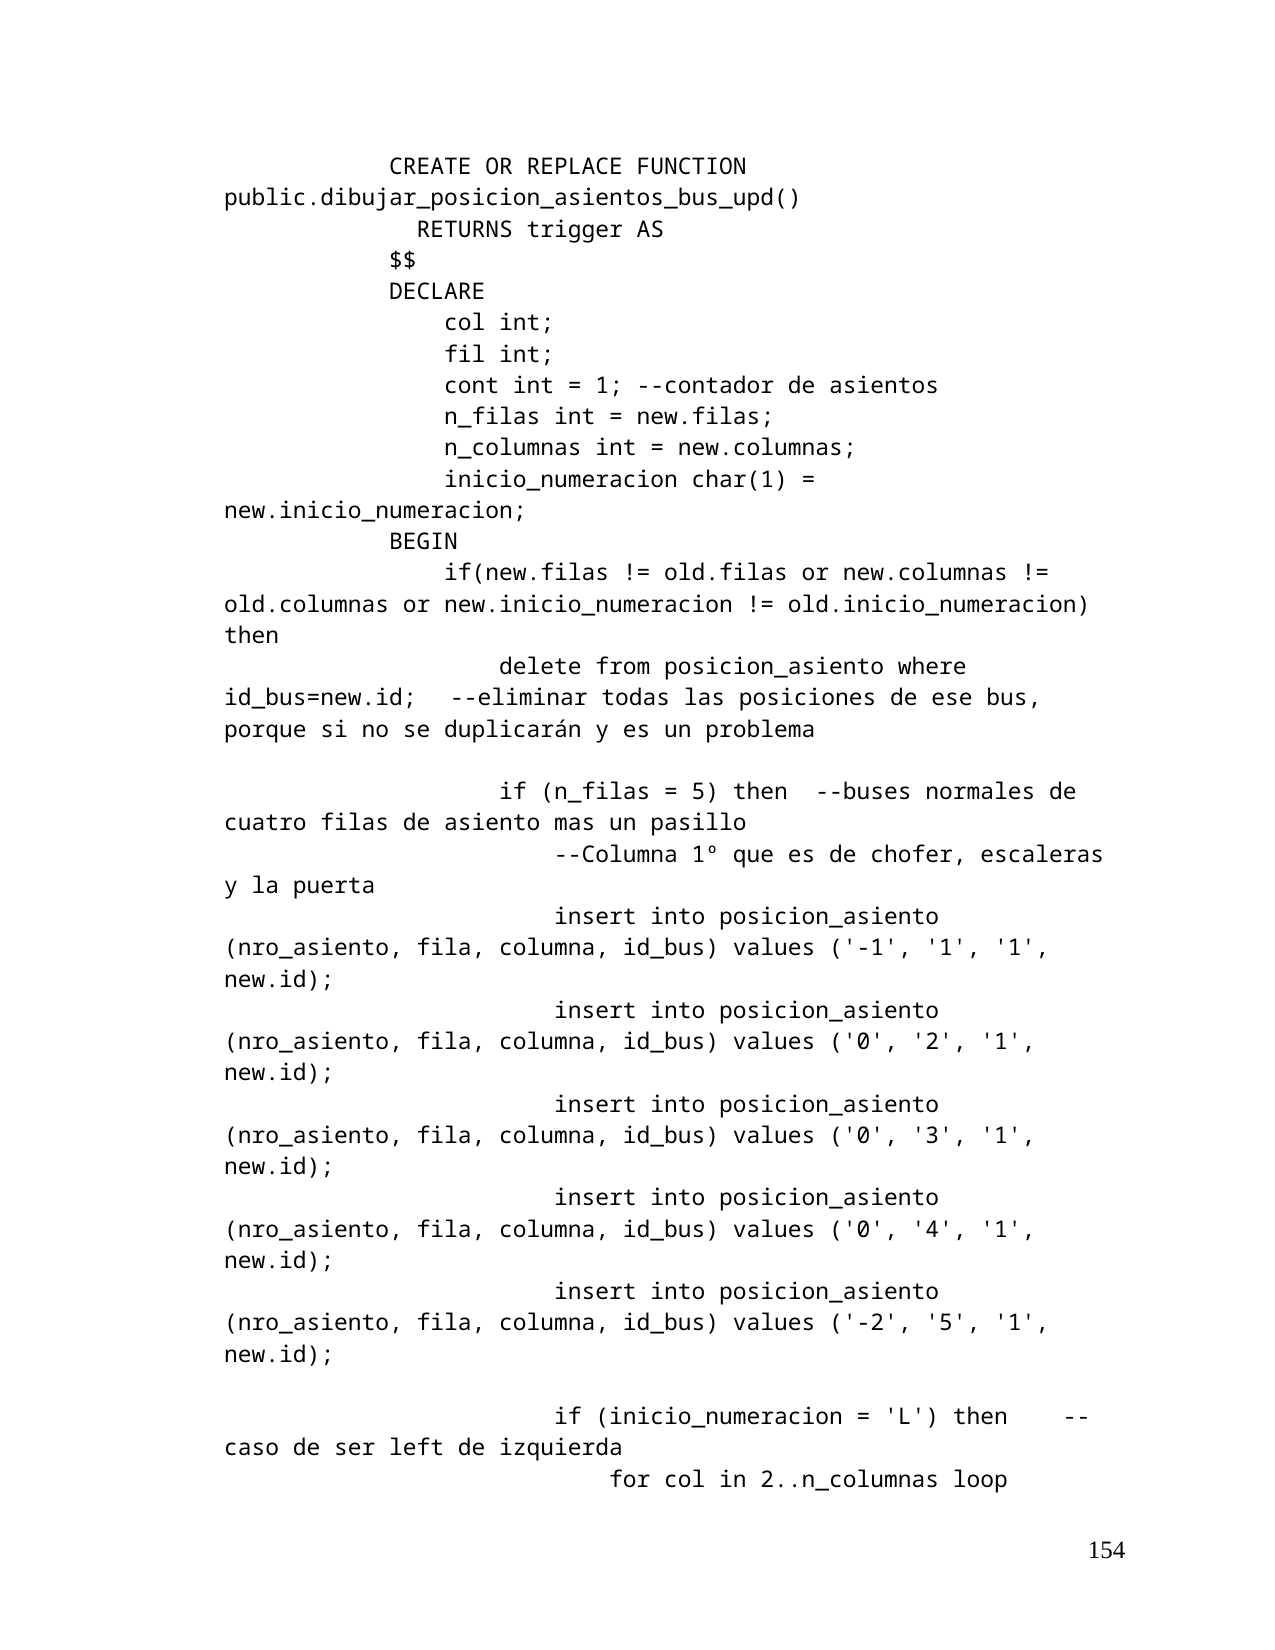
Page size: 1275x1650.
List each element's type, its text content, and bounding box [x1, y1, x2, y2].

text insert into posicion_asiento (nro_asiento, fila, columna, id_bus) values ('0', '2', '1', new.id); [224, 994, 1125, 1087]
text for col in 2..n_columnas loop [224, 1462, 1125, 1494]
text RETURNS trigger AS [224, 212, 1125, 244]
text n_columnas int = new.columnas; [224, 431, 1125, 462]
text if (inicio_numeracion = 'L') then --caso de ser left de izquierda [224, 1400, 1125, 1462]
text insert into posicion_asiento (nro_asiento, fila, columna, id_bus) values ('0', '4', '1', new.id); [224, 1181, 1125, 1275]
text --Columna 1º que es de chofer, escaleras y la puerta [224, 837, 1125, 900]
text cont int = 1; --contador de asientos [224, 369, 1125, 400]
text DECLARE [224, 275, 1125, 306]
text BEGIN [224, 525, 1125, 556]
text col int; [224, 306, 1125, 337]
text delete from posicion_asiento where id_bus=new.id; --eliminar todas las posiciones de ese bus, porque si no se duplicarán y es un problema [224, 650, 1125, 744]
text insert into posicion_asiento (nro_asiento, fila, columna, id_bus) values ('-1', '1', '1', new.id); [224, 900, 1125, 994]
text n_filas int = new.filas; [224, 400, 1125, 431]
text $$ [224, 244, 1125, 275]
text insert into posicion_asiento (nro_asiento, fila, columna, id_bus) values ('0', '3', '1', new.id); [224, 1087, 1125, 1181]
text insert into posicion_asiento (nro_asiento, fila, columna, id_bus) values ('-2', '5', '1', new.id); [224, 1275, 1125, 1369]
text if(new.filas != old.filas or new.columnas != old.columnas or new.inicio_numeracion != old.inicio_numeracion) then [224, 556, 1125, 650]
text if (n_filas = 5) then --buses normales de cuatro filas de asiento mas un pasillo [224, 775, 1125, 837]
text inicio_numeracion char(1) = new.inicio_numeracion; [224, 462, 1125, 525]
text CREATE OR REPLACE FUNCTION public.dibujar_posicion_asientos_bus_upd() [224, 150, 1125, 212]
text fil int; [224, 337, 1125, 369]
